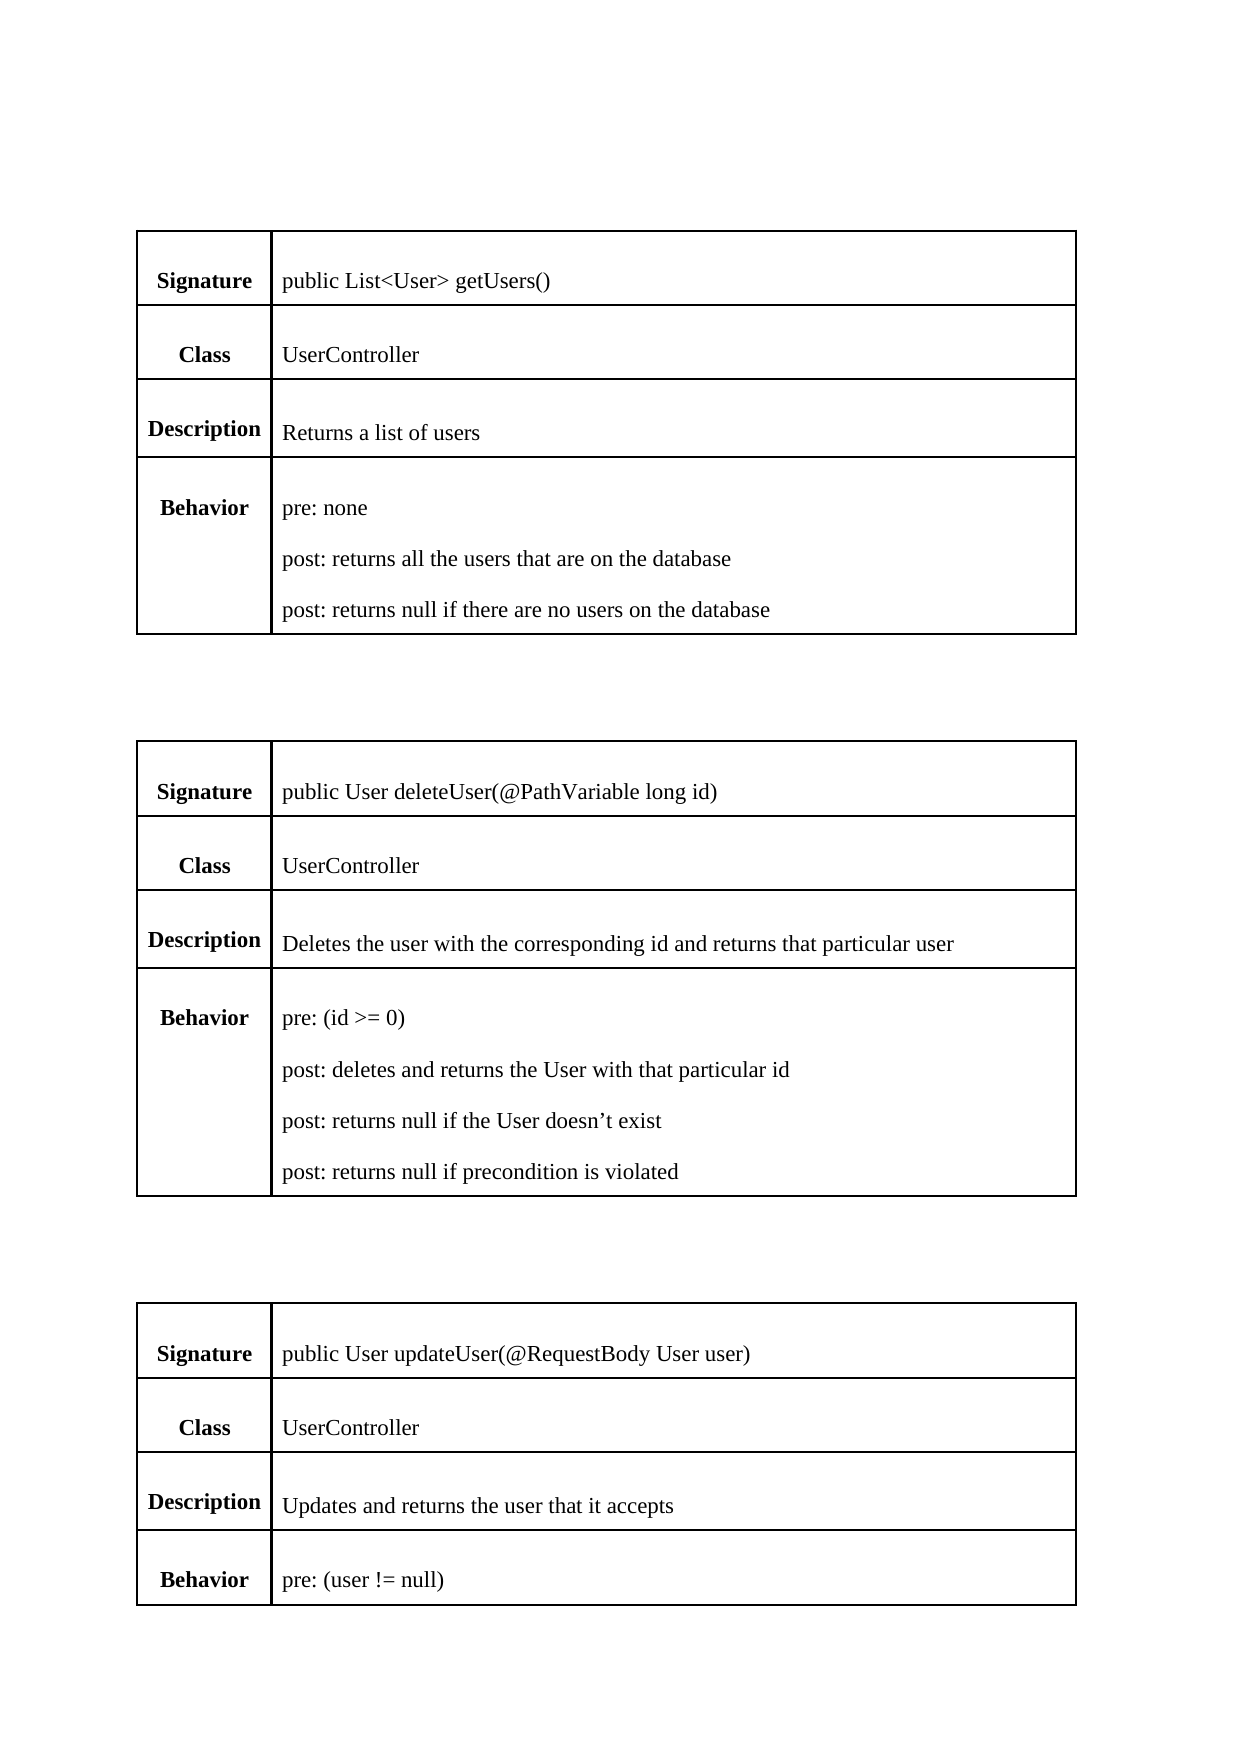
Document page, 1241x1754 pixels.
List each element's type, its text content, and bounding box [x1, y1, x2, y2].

table_cell Deletes the user with the corresponding id and returns that particular user [273, 891, 1075, 967]
table_cell Class [138, 1379, 270, 1451]
table_cell Returns a list of users [273, 380, 1075, 456]
table_cell Behavior [138, 1531, 270, 1604]
table_header Signature [138, 1304, 270, 1377]
table_cell UserController [273, 817, 1075, 889]
table_cell Description [138, 380, 270, 456]
table_header public User updateUser(@RequestBody User user) [273, 1304, 1075, 1377]
table_cell UserController [273, 306, 1075, 378]
table_header public List<User> getUsers() [273, 232, 1075, 304]
table_cell Class [138, 306, 270, 378]
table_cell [273, 1531, 1075, 1604]
table_cell Class [138, 817, 270, 889]
table_header Signature [138, 742, 270, 814]
table_header Signature [138, 232, 270, 304]
table_cell Behavior [138, 458, 270, 633]
table_header public User deleteUser(@PathVariable long id) [273, 742, 1075, 814]
table_cell Description [138, 891, 270, 967]
table_cell Behavior [138, 969, 270, 1195]
table_cell Updates and returns the user that it accepts [273, 1453, 1075, 1529]
table_cell pre: (id >= 0) post: deletes and returns the User with that particular id post: returns null if the User doesn’t exist post: returns null if precondition is violated [273, 969, 1075, 1195]
table_cell pre: none post: returns all the users that are on the database post: returns null if there are no users on the database [273, 458, 1075, 633]
table_cell UserController [273, 1379, 1075, 1451]
table_cell Description [138, 1453, 270, 1529]
